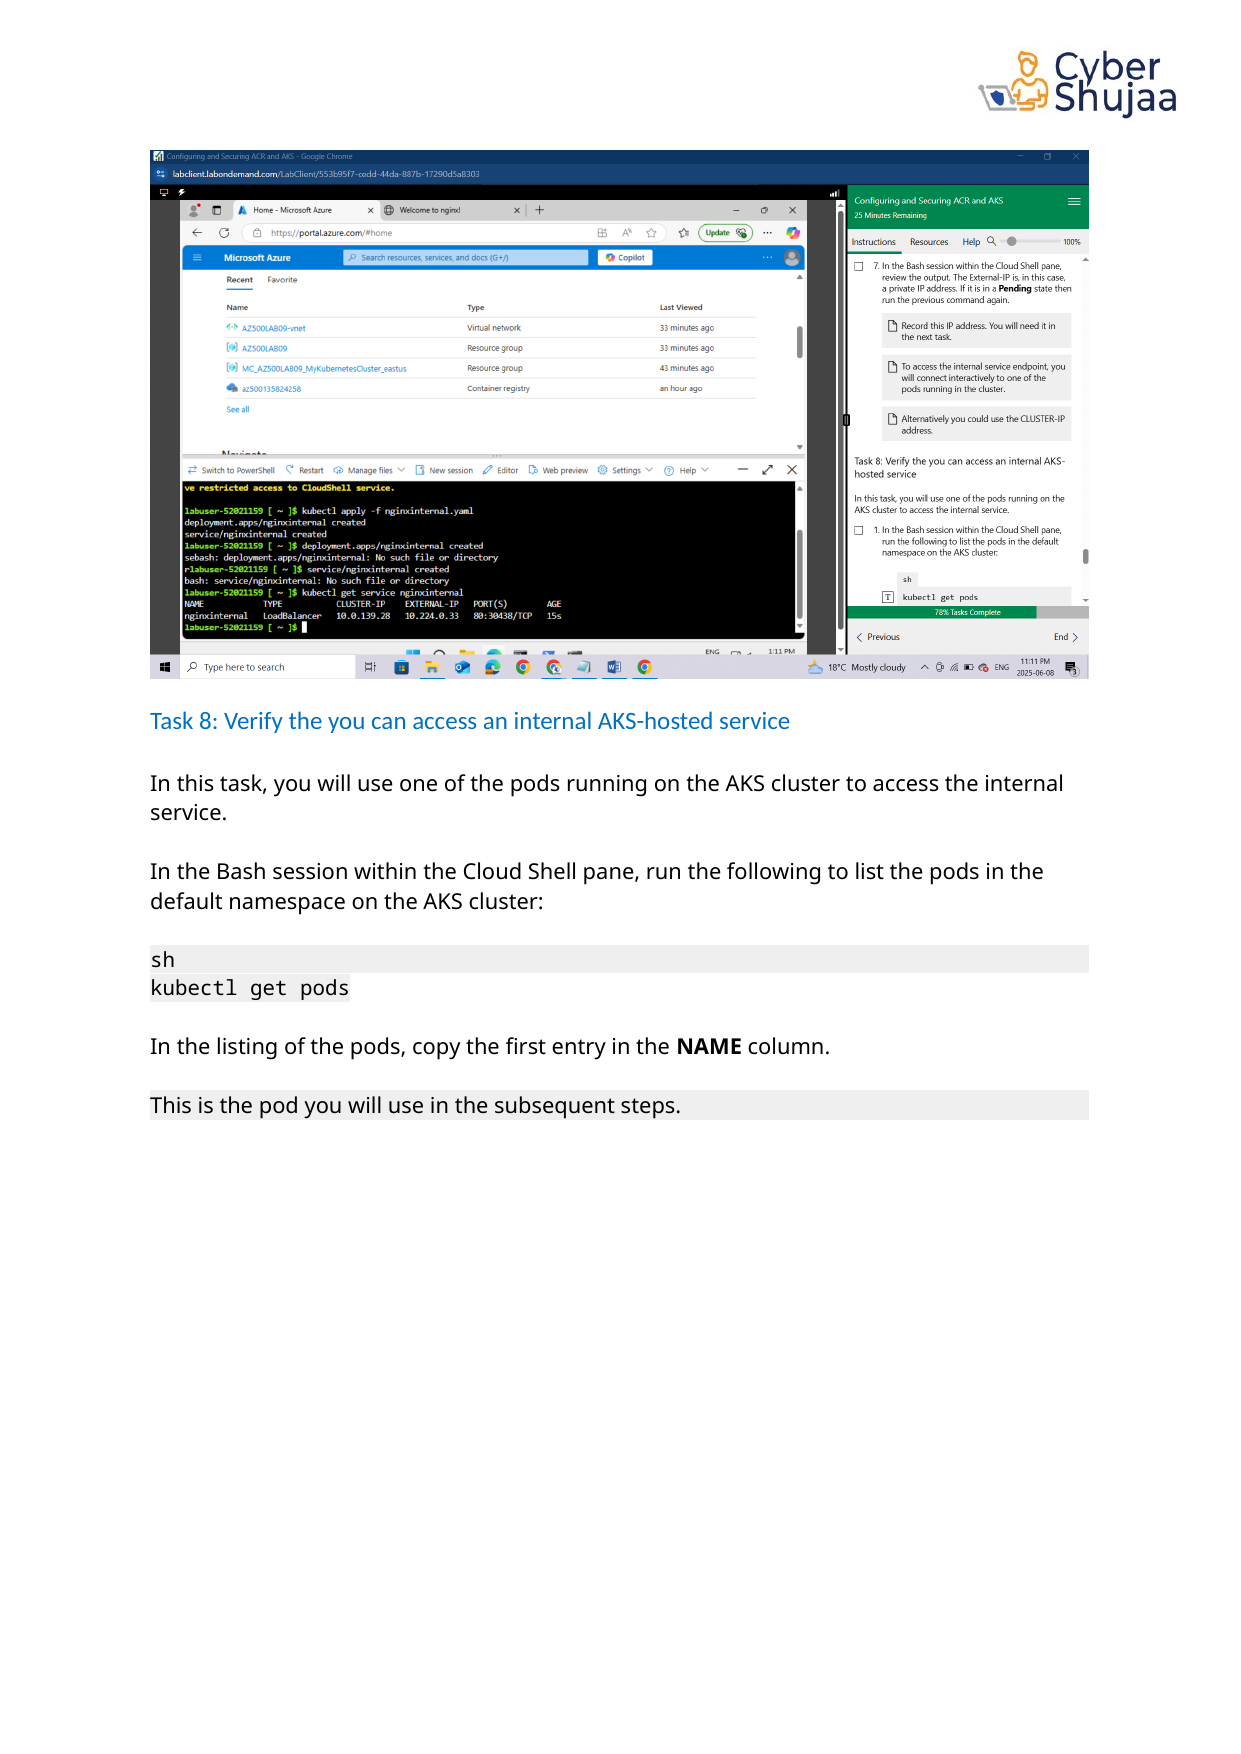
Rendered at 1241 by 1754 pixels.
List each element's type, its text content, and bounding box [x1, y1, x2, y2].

subtitle Task 8: Verify the you can access an internal AKS-hosted service [150, 705, 1089, 736]
text kubectl get pods [150, 973, 1089, 1002]
picture [972, 44, 1180, 124]
text In this task, you will use one of the pods running on the AKS cluster to access the internal service. [150, 767, 1089, 827]
text In the Bash session within the Cloud Shell pane, run the following to list the pods in the default namespace on the AKS cluster: [150, 856, 1089, 916]
text This is the pod you will use in the subsequent steps. [150, 1090, 1089, 1120]
picture [150, 150, 1089, 679]
text In the listing of the pods, copy the first entry in the NAME column. [150, 1031, 1089, 1061]
text sh [150, 945, 1089, 973]
